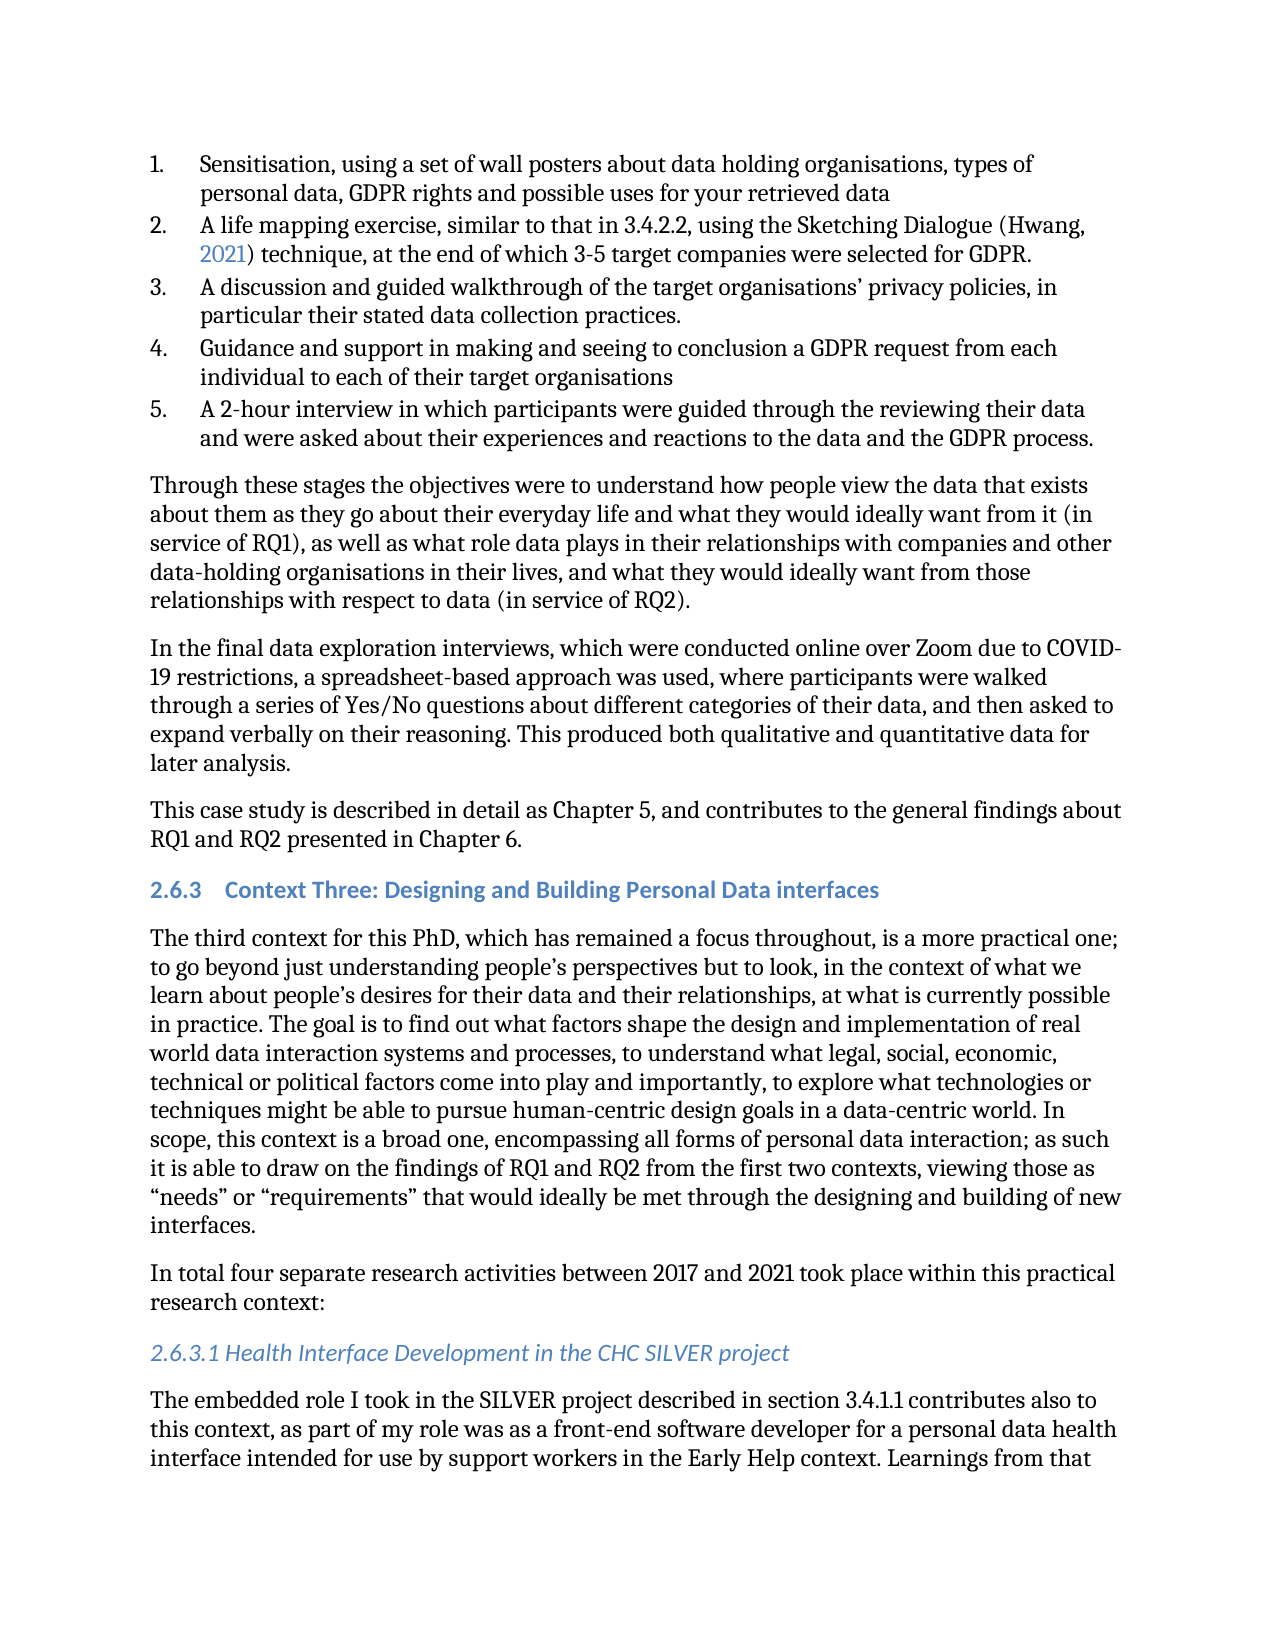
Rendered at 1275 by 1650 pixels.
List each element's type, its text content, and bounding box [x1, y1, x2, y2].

text This case study is described in detail as Chapter 5, and contributes to the general findings about RQ1 and RQ2 presented in Chapter 6. [150, 796, 1125, 854]
text Through these stages the objectives were to understand how people view the data that exists about them as they go about their everyday life and what they would ideally want from it (in service of RQ1), as well as what role data plays in their relationships with companies and other data-holding organisations in their lives, and what they would ideally want from those relationships with respect to data (in service of RQ2). [150, 471, 1125, 615]
list A discussion and guided walkthrough of the target organisations’ privacy policies, in particular their stated data collection practices. [150, 272, 1125, 330]
list Sensitisation, using a set of wall posters about data holding organisations, types of personal data, GDPR rights and possible uses for your retrieved data [150, 150, 1125, 207]
text In total four separate research activities between 2017 and 2021 took place within this practical research context: [150, 1259, 1125, 1316]
subtitle 2.6.3.1 Health Interface Development in the CHC SILVER project [150, 1337, 1125, 1368]
list A life mapping exercise, similar to that in 3.4.2.2, using the Sketching Dialogue (Hwang, 2021) technique, at the end of which 3-5 target companies were selected for GDPR. [150, 211, 1125, 269]
list Guidance and support in making and seeing to conclusion a GDPR request from each individual to each of their target organisations [150, 334, 1125, 391]
text The third context for this PhD, which has remained a focus throughout, is a more practical one; to go beyond just understanding people’s perspectives but to look, in the context of what we learn about people’s desires for their data and their relationships, at what is currently possible in practice. The goal is to find out what factors shape the design and implementation of real world data interaction systems and processes, to understand what legal, social, economic, technical or political factors come into play and importantly, to explore what technologies or techniques might be able to pursue human-centric design goals in a data-centric world. In scope, this context is a broad one, encompassing all forms of personal data interaction; as such it is able to draw on the findings of RQ1 and RQ2 from the first two contexts, viewing those as “needs” or “requirements” that would ideally be met through the designing and building of new interfaces. [150, 924, 1125, 1240]
text In the final data exploration interviews, which were conducted online over Zoom due to COVID-19 restrictions, a spreadsheet-based approach was used, where participants were walked through a series of Yes/No questions about different categories of their data, and then asked to expand verbally on their reasoning. This produced both qualitative and quantitative data for later analysis. [150, 634, 1125, 777]
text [150, 1386, 1125, 1473]
subtitle 2.6.3 Context Three: Designing and Building Personal Data interfaces [150, 874, 1125, 905]
list A 2-hour interview in which participants were guided through the reviewing their data and were asked about their experiences and reactions to the data and the GDPR process. [150, 395, 1125, 452]
